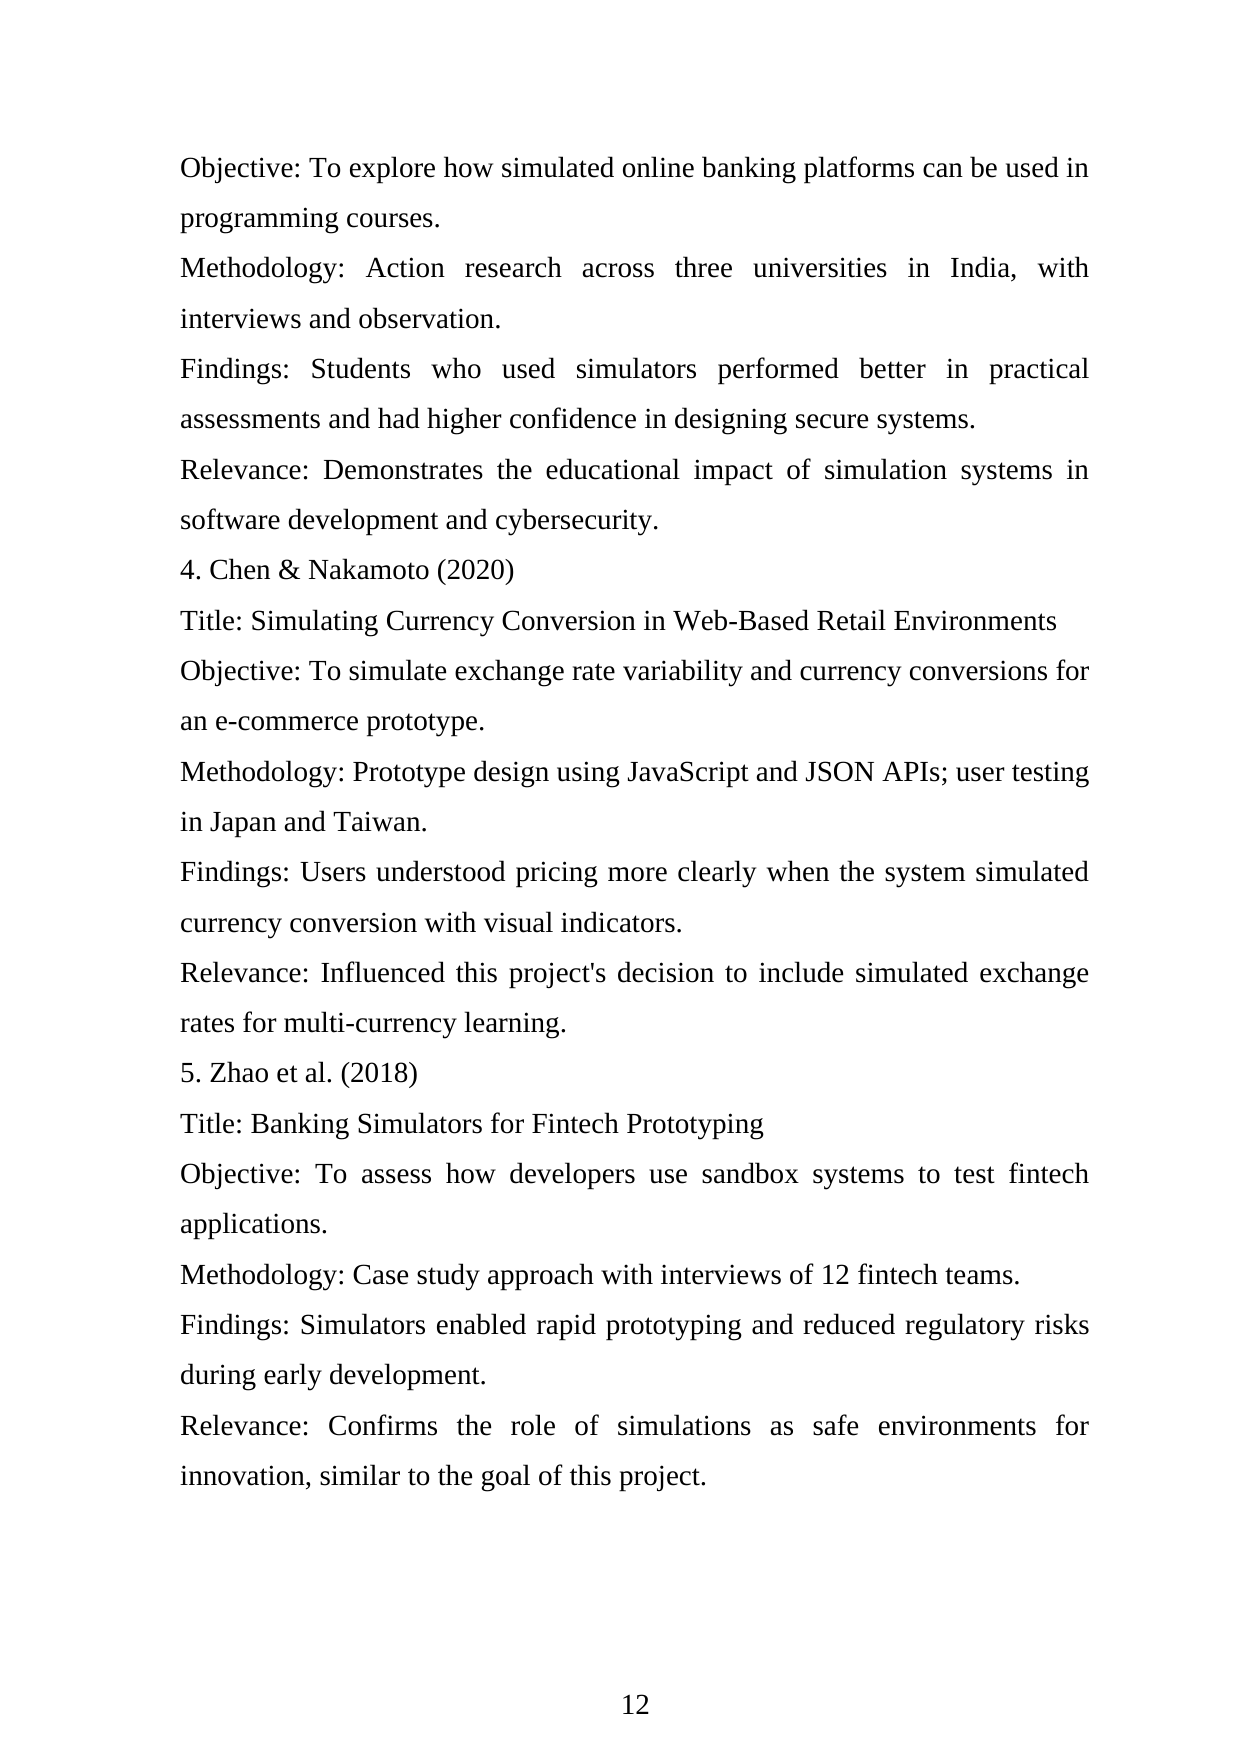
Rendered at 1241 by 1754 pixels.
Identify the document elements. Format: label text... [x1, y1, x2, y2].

text Relevance: Influenced this project's decision to include simulated exchange rates for multi-currency learning. [180, 955, 1090, 1039]
text Relevance: Demonstrates the educational impact of simulation systems in software development and cybersecurity. [180, 452, 1090, 536]
text Title: Simulating Currency Conversion in Web-Based Retail Environments [180, 603, 1090, 636]
text Relevance: Confirms the role of simulations as safe environments for innovation, similar to the goal of this project. [180, 1408, 1090, 1492]
text Methodology: Prototype design using JavaScript and JSON APIs; user testing in Japan and Taiwan. [180, 754, 1090, 838]
text 4. Chen & Nakamoto (2020) [180, 552, 1090, 586]
text Findings: Users understood pricing more clearly when the system simulated currency conversion with visual indicators. [180, 854, 1090, 938]
text 5. Zhao et al. (2018) [180, 1056, 1090, 1089]
text Methodology: Action research across three universities in India, with interviews and observation. [180, 251, 1090, 334]
text Objective: To explore how simulated online banking platforms can be used in programming courses. [180, 150, 1090, 234]
text Title: Banking Simulators for Fintech Prototyping [180, 1106, 1090, 1139]
text Objective: To assess how developers use sandbox systems to test fintech applications. [180, 1156, 1090, 1240]
text Findings: Students who used simulators performed better in practical assessments and had higher confidence in designing secure systems. [180, 351, 1090, 435]
text Findings: Simulators enabled rapid prototyping and reduced regulatory risks during early development. [180, 1307, 1090, 1391]
text Objective: To simulate exchange rate variability and currency conversions for an e-commerce prototype. [180, 653, 1090, 737]
text Methodology: Case study approach with interviews of 12 fintech teams. [180, 1257, 1090, 1290]
